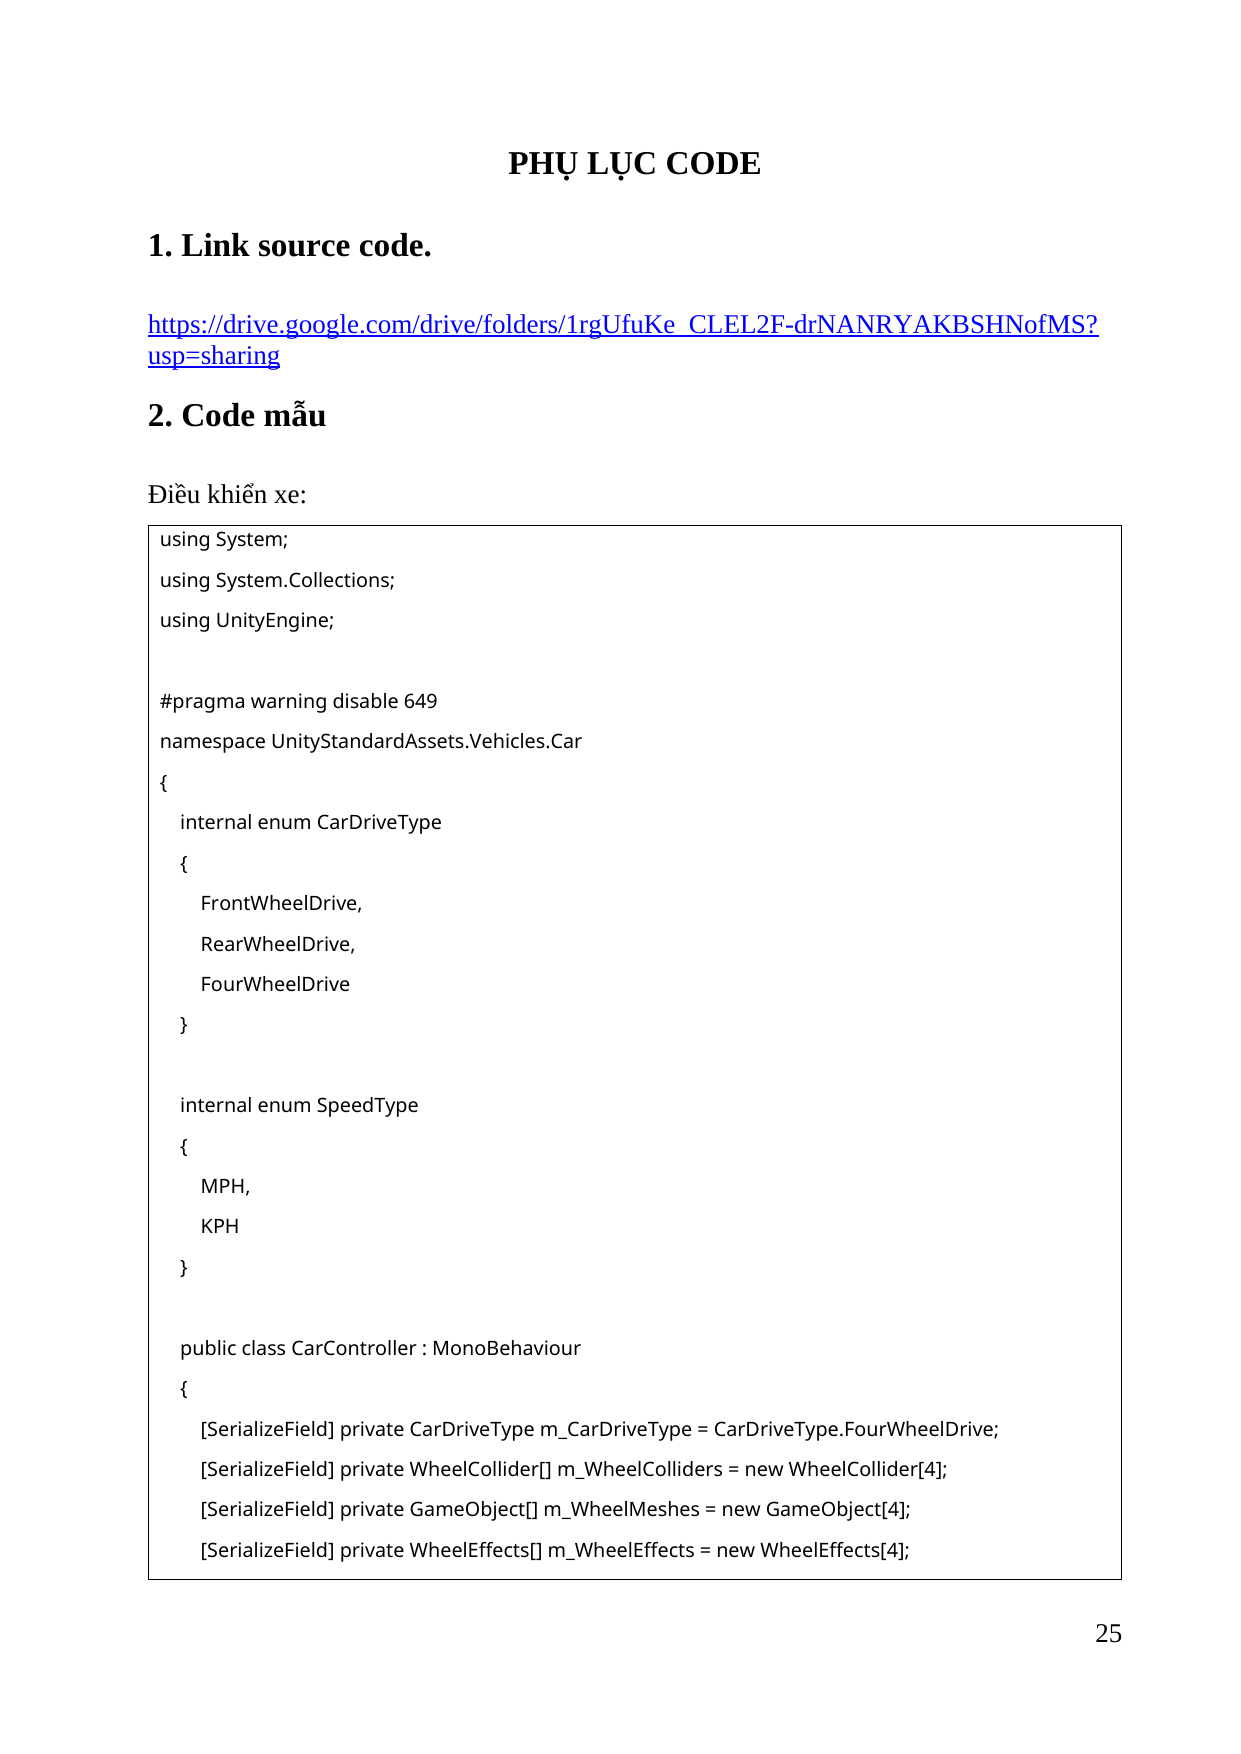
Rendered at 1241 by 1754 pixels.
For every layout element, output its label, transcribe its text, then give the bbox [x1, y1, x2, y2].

text Điều khiển xe: [148, 478, 1122, 509]
text https://drive.google.com/drive/folders/1rgUfuKe_CLEL2F-drNANRYAKBSHNofMS?usp=sharing [148, 308, 1122, 370]
subtitle 1. Link source code. [148, 226, 1122, 264]
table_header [149, 526, 1121, 1578]
subtitle PHỤ LỤC CODE [148, 143, 1122, 181]
subtitle 2. Code mẫu [148, 395, 1122, 434]
